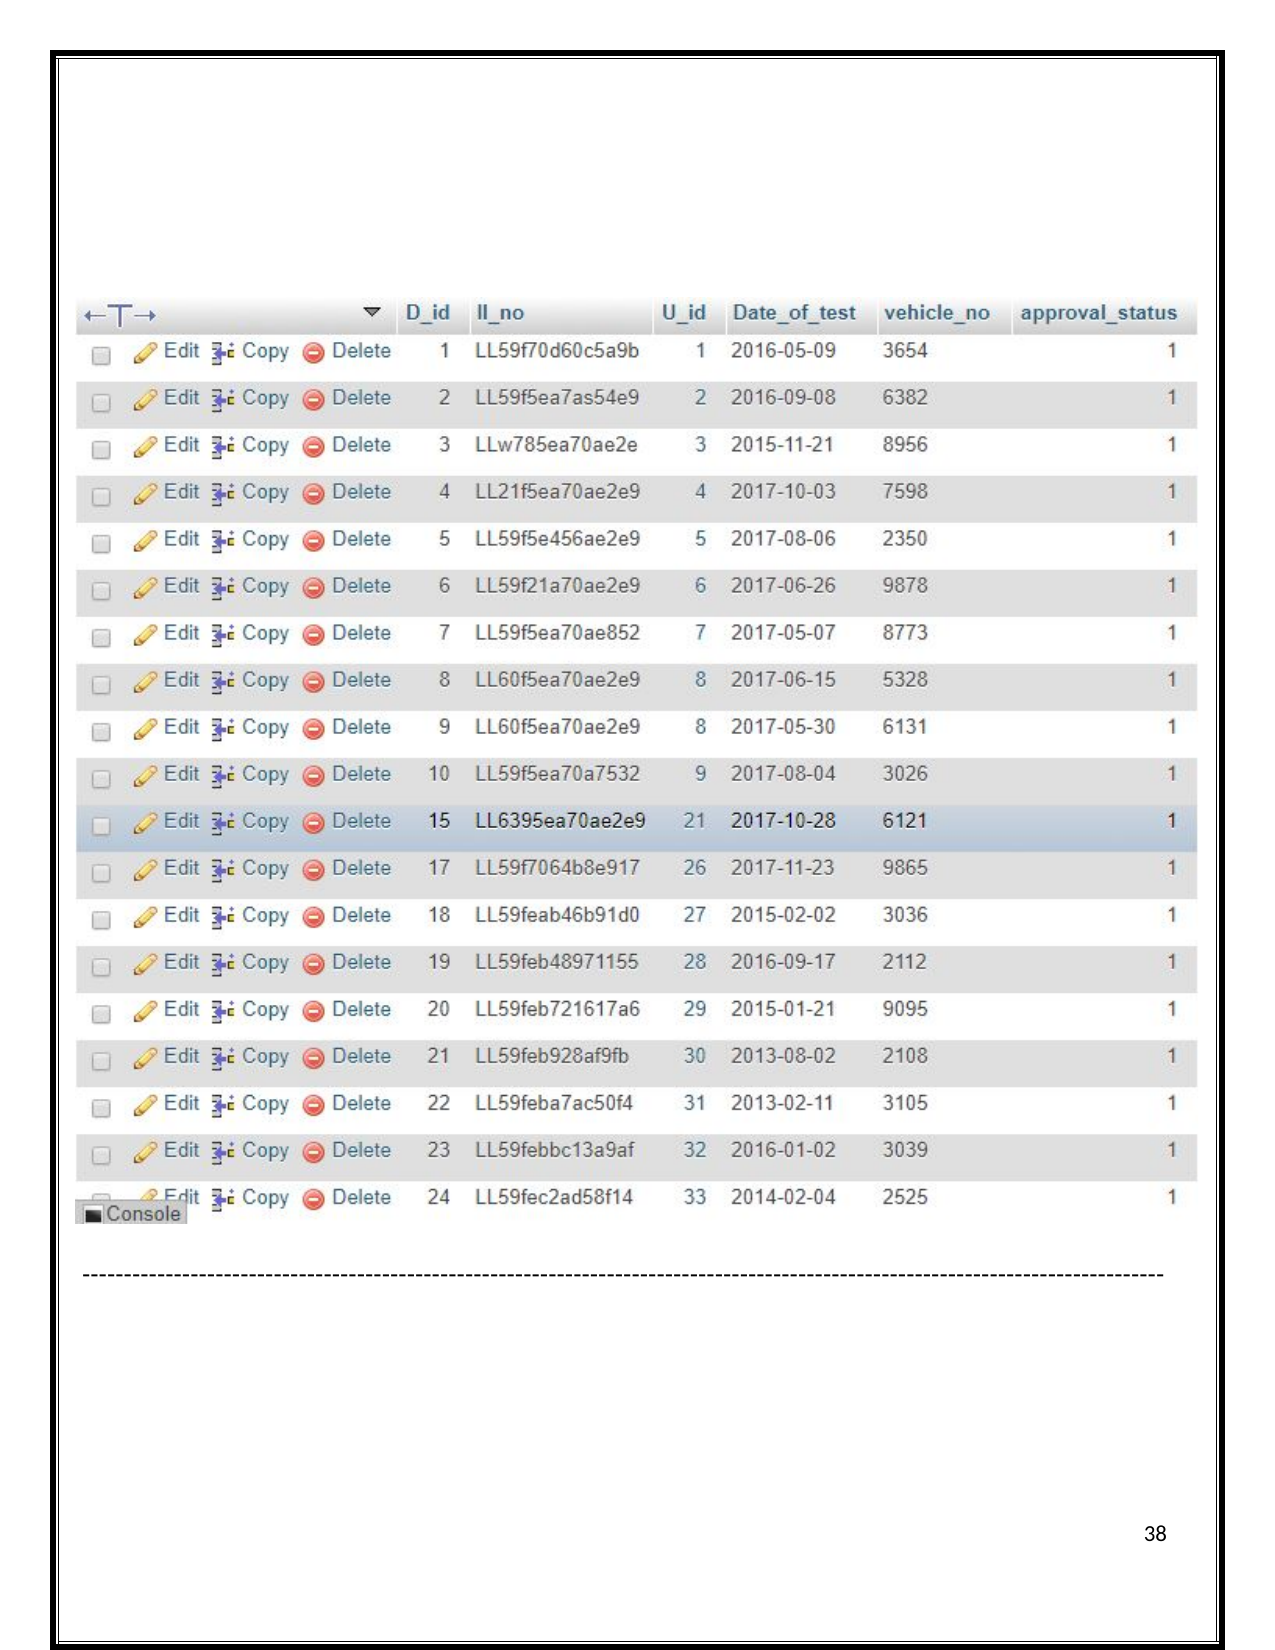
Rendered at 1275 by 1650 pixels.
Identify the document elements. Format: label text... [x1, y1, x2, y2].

text ---------------------------------------------------------------------------------------------------------------------------------- [82, 1259, 1167, 1288]
picture [75, 297, 1199, 1224]
